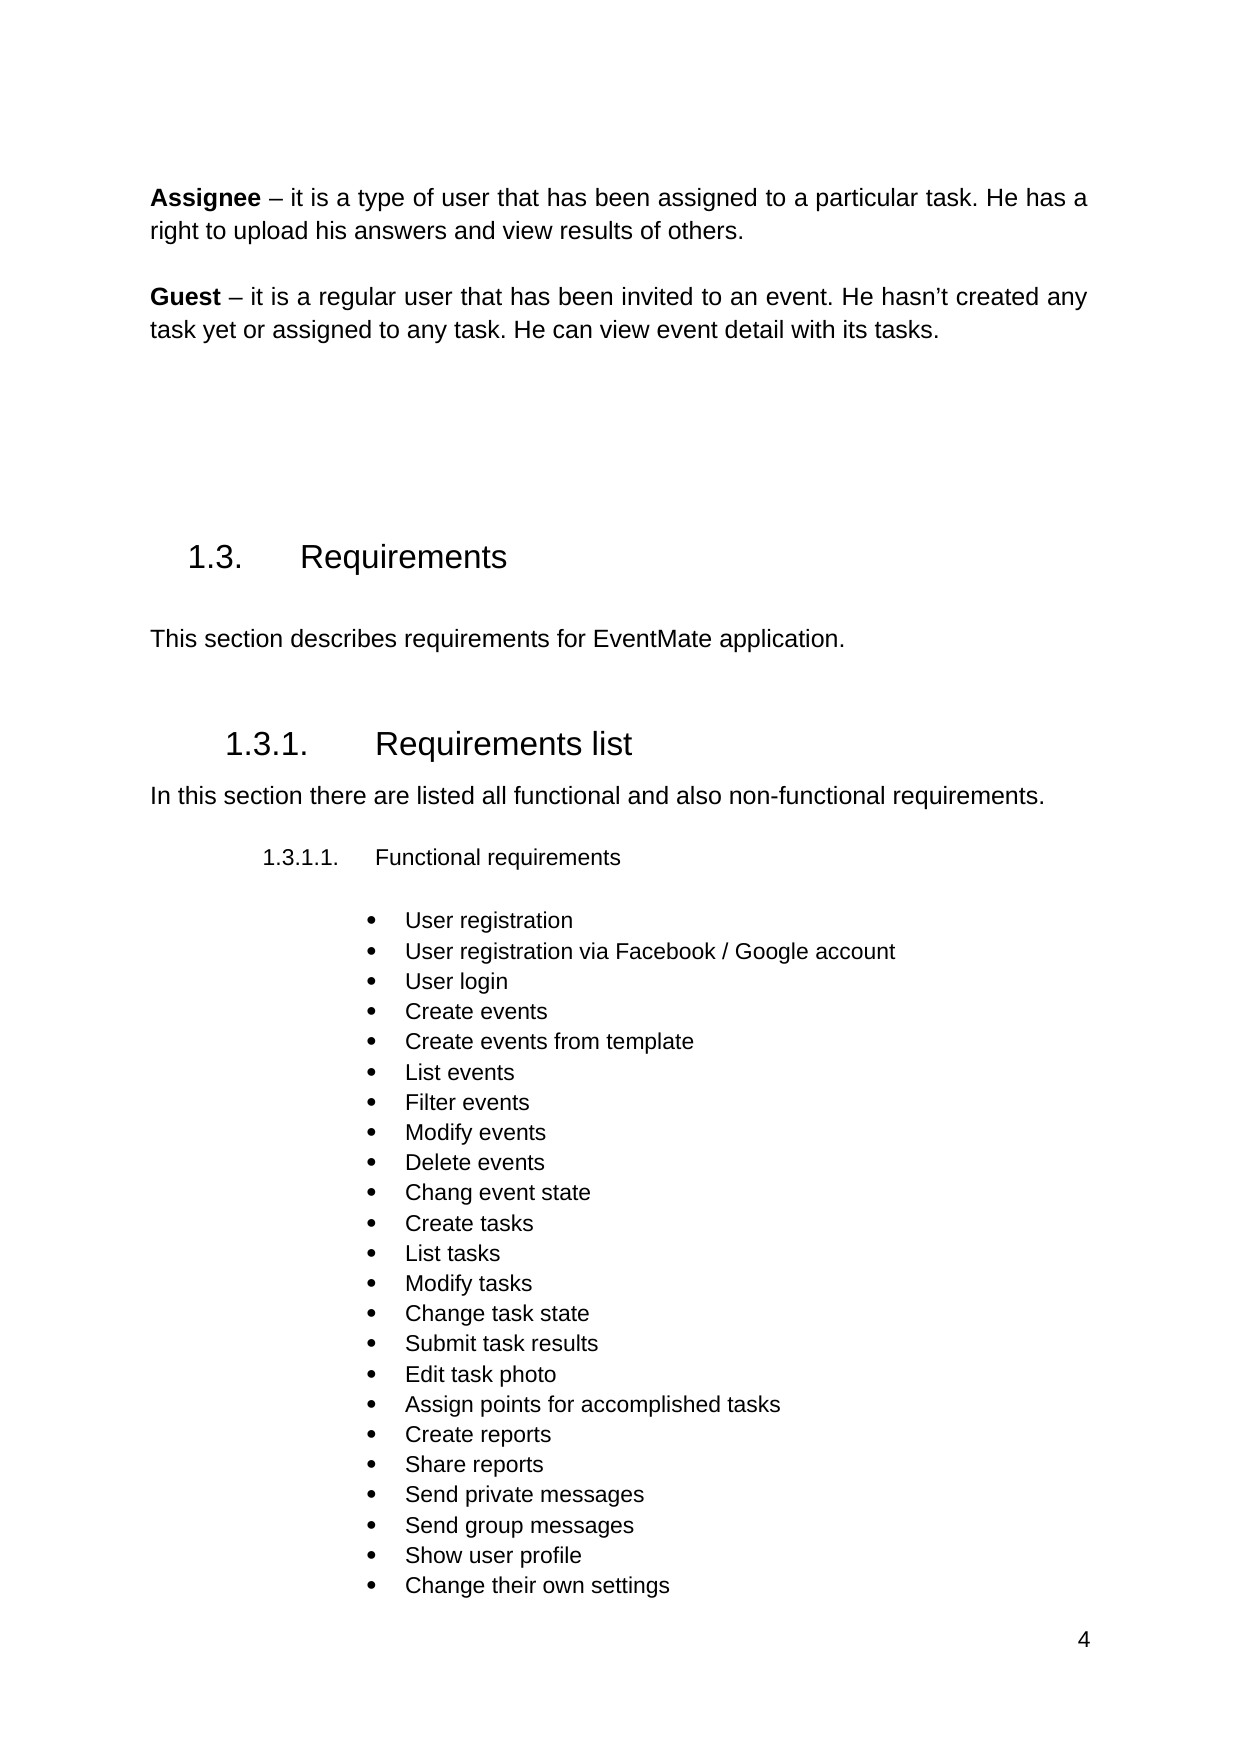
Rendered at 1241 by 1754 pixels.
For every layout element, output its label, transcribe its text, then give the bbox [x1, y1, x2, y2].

list User login [367, 968, 1090, 994]
list Modify tasks [367, 1270, 1090, 1296]
list User registration via Facebook / Google account [367, 938, 1090, 964]
list Send group messages [367, 1512, 1090, 1538]
list Share reports [367, 1451, 1090, 1477]
list Send private messages [367, 1481, 1090, 1508]
text Guest – it is a regular user that has been invited to an event. He hasn’t created any task yet or assigned to any task. He can view event detail with its tasks. [150, 282, 1090, 344]
list Create events [367, 998, 1090, 1024]
list Submit task results [367, 1330, 1090, 1357]
list Show user profile [367, 1542, 1090, 1568]
list List events [367, 1058, 1090, 1085]
list Create tasks [367, 1209, 1090, 1236]
text In this section there are listed all functional and also non-functional requirements. [150, 781, 1090, 810]
list Create events from template [367, 1028, 1090, 1054]
subtitle Requirements [187, 537, 1090, 575]
list List tasks [367, 1240, 1090, 1266]
list Functional requirements [262, 844, 1090, 871]
list Chang event state [367, 1179, 1090, 1206]
list Delete events [367, 1149, 1090, 1175]
list Modify events [367, 1119, 1090, 1145]
text Assignee – it is a type of user that has been assigned to a particular task. He has a right to upload his answers and view results of others. [150, 183, 1090, 245]
list Create reports [367, 1421, 1090, 1447]
list User registration [367, 907, 1090, 934]
text This section describes requirements for EventMate application. [150, 623, 1090, 652]
list Change task state [367, 1300, 1090, 1326]
list Edit task photo [367, 1361, 1090, 1387]
list Change their own settings [367, 1572, 1090, 1598]
list Assign points for accomplished tasks [367, 1391, 1090, 1417]
list Filter events [367, 1089, 1090, 1115]
subtitle Requirements list [225, 724, 1090, 763]
